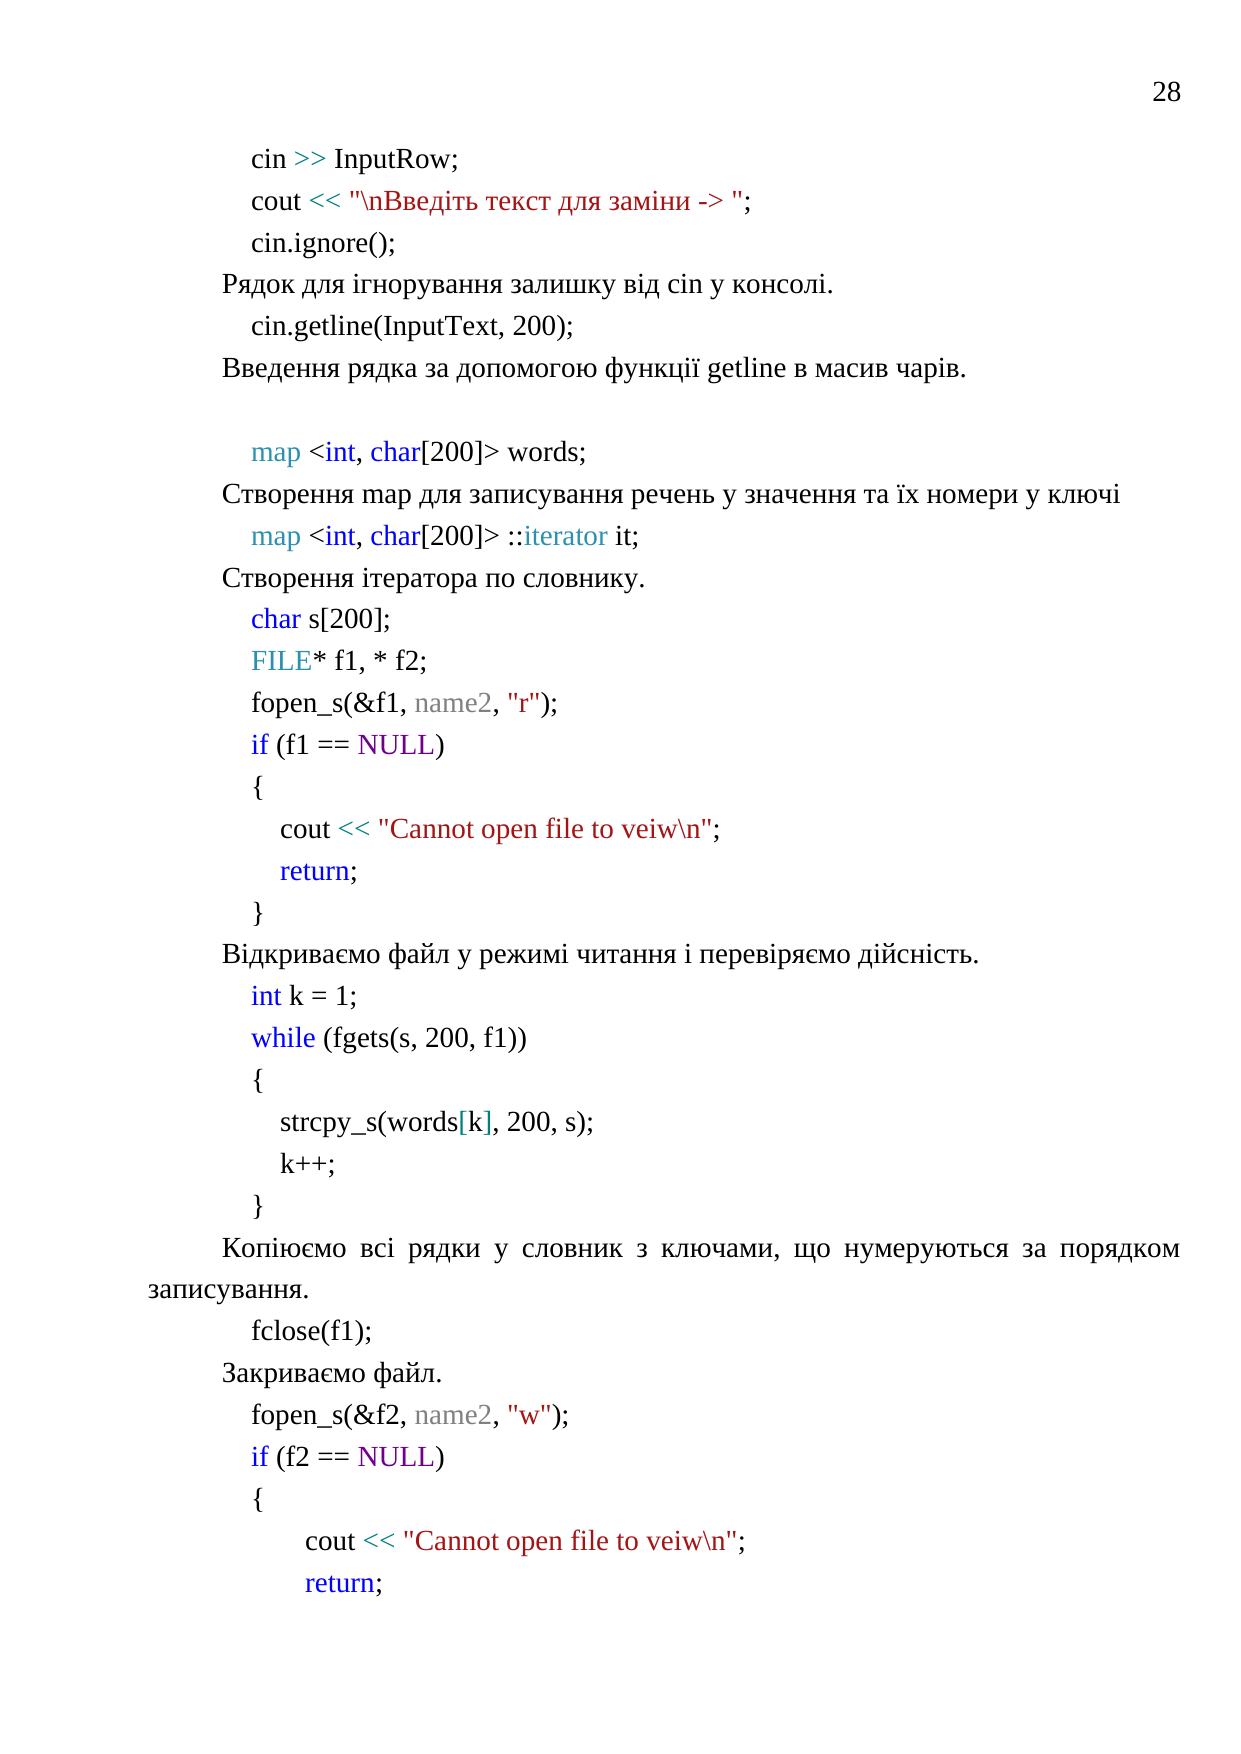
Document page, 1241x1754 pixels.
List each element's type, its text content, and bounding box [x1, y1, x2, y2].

text fopen_s(&f2, name2, "w"); [148, 1397, 1181, 1431]
text int k = 1; [148, 978, 1181, 1012]
text } [148, 1188, 1181, 1221]
text cin.getline(InputText, 200); [148, 308, 1181, 342]
text fopen_s(&f1, name2, "r"); [148, 685, 1181, 719]
text } [148, 895, 1181, 928]
text map <int, char[200]> words; [148, 434, 1181, 468]
text Копіюємо всі рядки у словник з ключами, що нумеруються за порядком записування. [148, 1230, 1181, 1305]
text char s[200]; [148, 602, 1181, 635]
text while (fgets(s, 200, f1)) [148, 1020, 1181, 1054]
text strcpy_s(words[k], 200, s); [148, 1104, 1181, 1138]
text cout << "Cannot open file to veiw\n"; [148, 811, 1181, 844]
text return; [148, 853, 1181, 886]
text Закриваємо файл. [148, 1355, 1181, 1389]
text fclose(f1); [148, 1313, 1181, 1347]
text cout << "Cannot open file to veiw\n"; [148, 1523, 1181, 1556]
text k++; [148, 1146, 1181, 1179]
text map <int, char[200]> ::iterator it; [148, 518, 1181, 551]
text if (f1 == NULL) [148, 727, 1181, 761]
text Введення рядка за допомогою функції getline в масив чарів. [148, 350, 1181, 384]
text cin >> InputRow; [148, 141, 1181, 174]
text FILE* f1, * f2; [148, 643, 1181, 677]
text Створення map для записування речень у значення та їх номери у ключі [148, 476, 1181, 509]
text Рядок для ігнорування залишку від cin у консолі. [148, 267, 1181, 300]
text { [148, 1062, 1181, 1096]
text Відкриваємо файл у режимі читання і перевіряємо дійсність. [148, 937, 1181, 970]
text if (f2 == NULL) [148, 1439, 1181, 1473]
text { [148, 1481, 1181, 1514]
text Створення ітератора по словнику. [148, 560, 1181, 593]
text cout << "\nВведіть текст для заміни -> "; [148, 183, 1181, 216]
text cin.ignore(); [148, 225, 1181, 258]
text { [148, 769, 1181, 803]
text return; [148, 1565, 1181, 1598]
